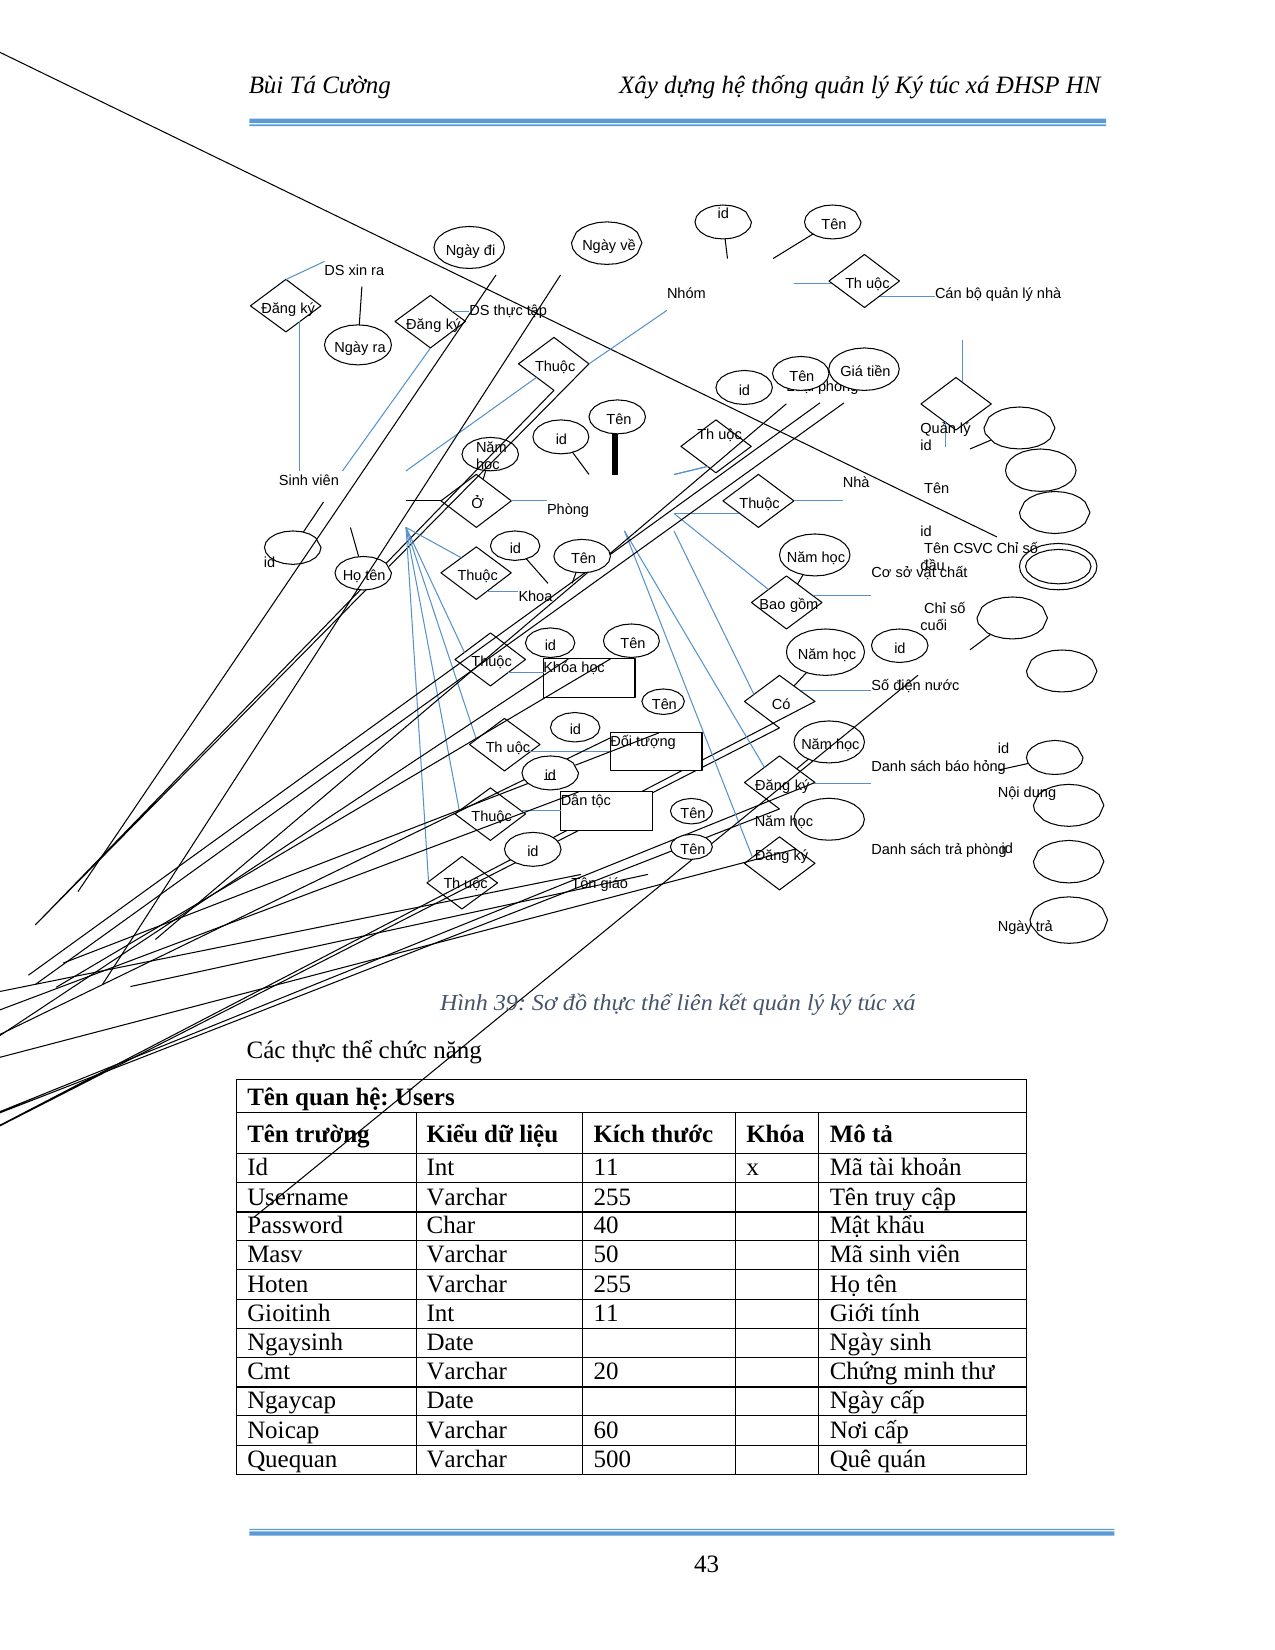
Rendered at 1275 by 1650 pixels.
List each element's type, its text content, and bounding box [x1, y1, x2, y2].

table_cell [736, 1300, 818, 1328]
table_cell Masv [237, 1241, 416, 1269]
table_cell Hoten [237, 1270, 416, 1299]
table_cell Varchar [417, 1446, 582, 1473]
table_cell Giới tính [819, 1300, 1026, 1328]
table_cell [736, 1416, 818, 1444]
table_cell Tên truy cập [819, 1183, 1026, 1211]
table_cell Quequan [237, 1446, 416, 1473]
text Hình 39: Sơ đồ thực thể liên kết quản lý ký túc xá [397, 989, 959, 1015]
table_cell Khóa [736, 1113, 818, 1153]
table_cell [736, 1446, 818, 1473]
table_cell Varchar [417, 1270, 582, 1299]
table_cell Date [417, 1329, 582, 1357]
table_cell 11 [583, 1154, 735, 1182]
table_cell Varchar [417, 1241, 582, 1269]
table_cell Quê quán [819, 1446, 1026, 1473]
table_cell Kích thước [583, 1113, 735, 1153]
table_cell 500 [583, 1446, 735, 1473]
table_cell [736, 1183, 818, 1211]
table_cell Date [417, 1388, 582, 1415]
text Các thực thể chức năng [246, 1035, 1157, 1064]
table_header Tên quan hệ: Users [237, 1080, 1026, 1112]
table_cell Password [237, 1213, 416, 1240]
table_cell Chứng minh thư [819, 1358, 1026, 1386]
table_cell Varchar [417, 1416, 582, 1444]
table_cell Varchar [417, 1183, 582, 1211]
table_cell Username [237, 1183, 416, 1211]
table_cell Mật khẩu [819, 1213, 1026, 1240]
table_cell [736, 1270, 818, 1299]
table_cell Id [237, 1154, 416, 1182]
table_cell Varchar [417, 1358, 582, 1386]
table_cell Noicap [237, 1416, 416, 1444]
table_cell Int [417, 1154, 582, 1182]
table_cell Int [417, 1300, 582, 1328]
table_cell Nơi cấp [819, 1416, 1026, 1444]
table_cell 255 [583, 1270, 735, 1299]
table_cell 255 [583, 1183, 735, 1211]
table_cell 50 [583, 1241, 735, 1269]
table_cell Gioitinh [237, 1300, 416, 1328]
table_cell Họ tên [819, 1270, 1026, 1299]
table_cell Mã sinh viên [819, 1241, 1026, 1269]
table_cell 20 [583, 1358, 735, 1386]
table_cell [736, 1241, 818, 1269]
table_cell [736, 1388, 818, 1415]
table_cell 11 [583, 1300, 735, 1328]
table_cell Tên trường [237, 1113, 416, 1153]
table_cell Char [417, 1213, 582, 1240]
table_cell [583, 1388, 735, 1415]
table_cell [583, 1329, 735, 1357]
table_cell Ngày sinh [819, 1329, 1026, 1357]
table_cell [736, 1213, 818, 1240]
table_cell Mã tài khoản [819, 1154, 1026, 1182]
table_cell Ngày cấp [819, 1388, 1026, 1415]
table_cell Ngaycap [237, 1388, 416, 1415]
table_cell [736, 1358, 818, 1386]
table_cell Mô tả [819, 1113, 1026, 1153]
table_cell 60 [583, 1416, 735, 1444]
table_cell Ngaysinh [237, 1329, 416, 1357]
table_cell Kiểu dữ liệu [417, 1113, 582, 1153]
table_cell x [736, 1154, 818, 1182]
table_cell [736, 1329, 818, 1357]
table_cell Cmt [237, 1358, 416, 1386]
table_cell 40 [583, 1213, 735, 1240]
